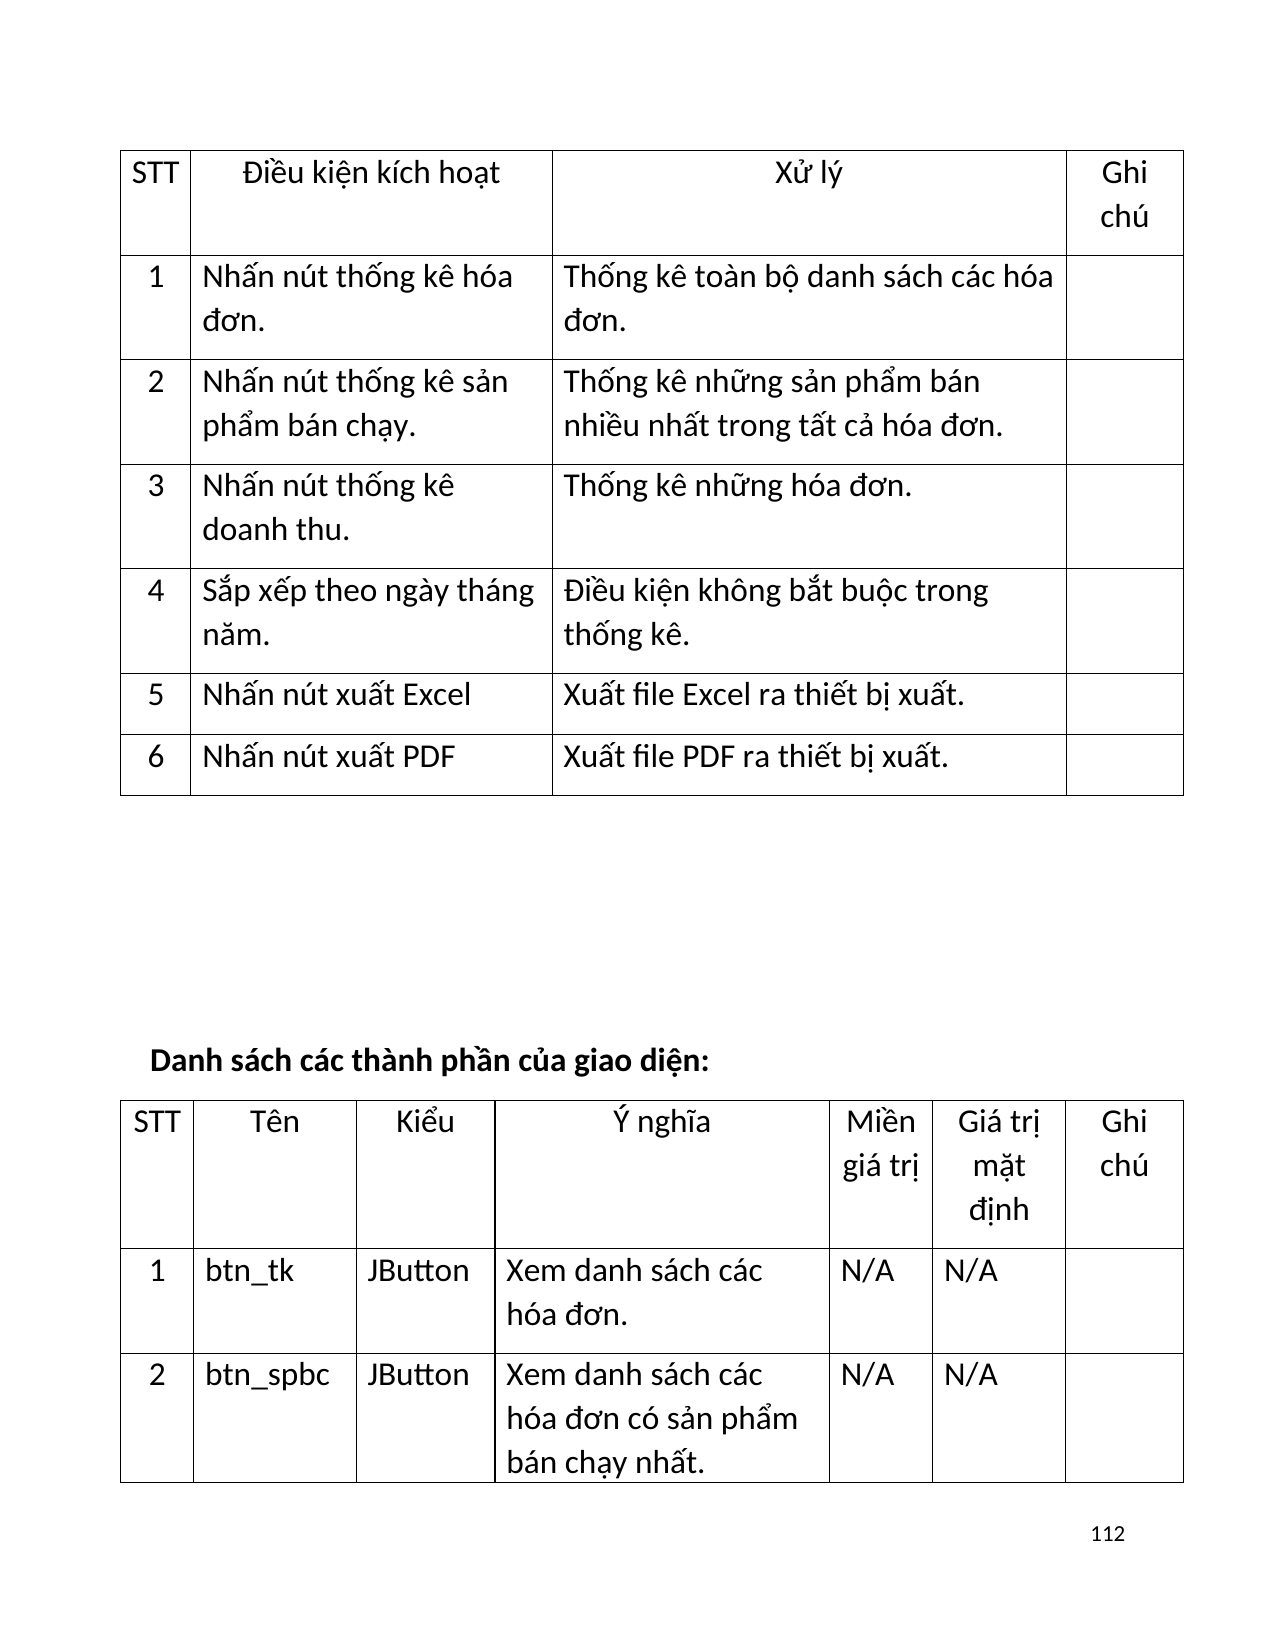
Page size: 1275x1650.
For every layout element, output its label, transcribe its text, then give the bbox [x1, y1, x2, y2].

table_cell [1066, 1354, 1183, 1482]
table_cell JButton [357, 1354, 494, 1482]
table_cell Xuất file PDF ra thiết bị xuất. [553, 735, 1066, 795]
table_cell N/A [933, 1249, 1065, 1352]
table_cell Nhấn nút xuất Excel [191, 674, 552, 734]
table_header Tên [194, 1101, 356, 1248]
table_cell Nhấn nút thống kê doanh thu. [191, 465, 552, 568]
table_cell btn_spbc [194, 1354, 356, 1482]
table_cell Thống kê những sản phẩm bán nhiều nhất trong tất cả hóa đơn. [553, 360, 1066, 463]
table_cell N/A [830, 1249, 932, 1352]
table_cell 1 [121, 1249, 193, 1352]
table_cell N/A [830, 1354, 932, 1482]
table_cell [1067, 360, 1183, 463]
table_cell 1 [121, 256, 190, 359]
table_cell 2 [121, 1354, 193, 1482]
table_cell Sắp xếp theo ngày tháng năm. [191, 569, 552, 672]
table_cell N/A [933, 1354, 1065, 1482]
table_header Kiểu [357, 1101, 494, 1248]
table_cell Điều kiện không bắt buộc trong thống kê. [553, 569, 1066, 672]
table_cell 3 [121, 465, 190, 568]
table_cell JButton [357, 1249, 494, 1352]
table_header Điều kiện kích hoạt [191, 151, 552, 254]
table_cell [1067, 256, 1183, 359]
table_header STT [121, 1101, 193, 1248]
table_cell Nhấn nút xuất PDF [191, 735, 552, 795]
table_cell [1067, 674, 1183, 734]
table_cell [1067, 569, 1183, 672]
table_cell Xem danh sách các hóa đơn. [496, 1249, 829, 1352]
table_cell 4 [121, 569, 190, 672]
table_header Miền giá trị [830, 1101, 932, 1248]
table_cell Nhấn nút thống kê sản phẩm bán chạy. [191, 360, 552, 463]
table_header Xử lý [553, 151, 1066, 254]
table_cell Xuất file Excel ra thiết bị xuất. [553, 674, 1066, 734]
table_cell 6 [121, 735, 190, 795]
table_cell Thống kê những hóa đơn. [553, 465, 1066, 568]
table_cell btn_tk [194, 1249, 356, 1352]
table_header Ghi chú [1067, 151, 1183, 254]
table_header Ghi chú [1066, 1101, 1183, 1248]
table_cell [1066, 1249, 1183, 1352]
table_cell Xem danh sách các hóa đơn có sản phẩm bán chạy nhất. [496, 1354, 829, 1482]
table_cell Nhấn nút thống kê hóa đơn. [191, 256, 552, 359]
text Danh sách các thành phần của giao diện: [150, 1039, 1125, 1079]
table_cell 5 [121, 674, 190, 734]
table_cell [1067, 735, 1183, 795]
table_cell Thống kê toàn bộ danh sách các hóa đơn. [553, 256, 1066, 359]
table_header Giá trị mặt định [933, 1101, 1065, 1248]
table_cell 2 [121, 360, 190, 463]
table_cell [1067, 465, 1183, 568]
table_header Ý nghĩa [496, 1101, 829, 1248]
table_header STT [121, 151, 190, 254]
